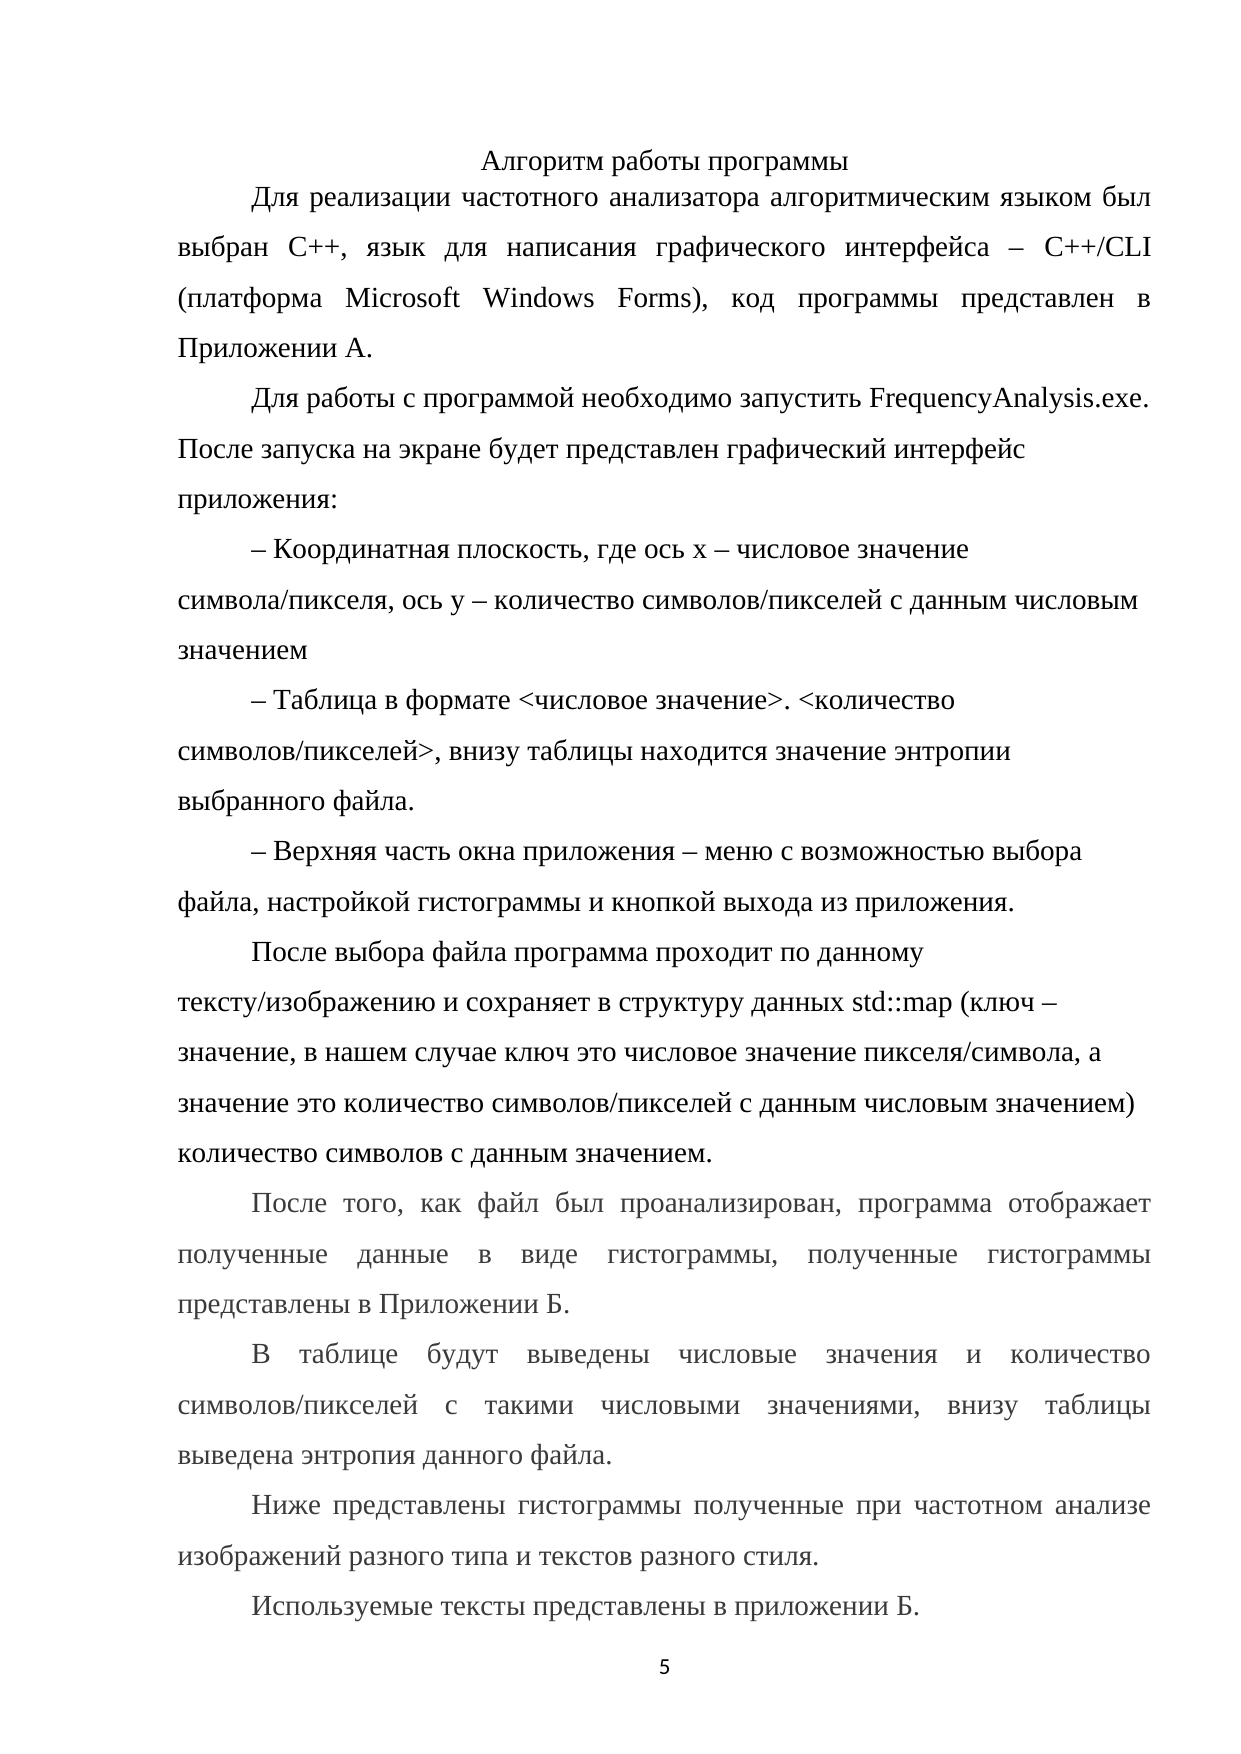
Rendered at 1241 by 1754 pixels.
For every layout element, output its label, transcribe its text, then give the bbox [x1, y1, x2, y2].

text В таблице будут выведены числовые значения и количество символов/пикселей с такими числовыми значениями, внизу таблицы выведена энтропия данного файла. [177, 1336, 1152, 1471]
text Для реализации частотного анализатора алгоритмическим языком был выбран C++, язык для написания графического интерфейса – C++/CLI (платформа Microsoft Windows Forms), код программы представлен в Приложении А. [177, 179, 1152, 364]
text Для работы с программой необходимо запустить FrequencyAnalysis.exe. После запуска на экране будет представлен графический интерфейс приложения: [177, 381, 1152, 515]
text После того, как файл был проанализирован, программа отображает полученные данные в виде гистограммы, полученные гистограммы представлены в Приложении Б. [177, 1186, 1152, 1320]
text После выбора файла программа проходит по данному тексту/изображению и сохраняет в структуру данных std::map (ключ – значение, в нашем случае ключ это числовое значение пикселя/символа, а значение это количество символов/пикселей с данным числовым значением) количество символов с данным значением. [177, 934, 1152, 1169]
text – Координатная плоскость, где ось x – числовое значение символа/пикселя, ось y – количество символов/пикселей с данным числовым значением [177, 531, 1152, 666]
text – Таблица в формате <числовое значение>. <количество символов/пикселей>, внизу таблицы находится значение энтропии выбранного файла. [177, 682, 1152, 817]
text – Верхняя часть окна приложения – меню с возможностью выбора файла, настройкой гистограммы и кнопкой выхода из приложения. [177, 833, 1152, 917]
subtitle Алгоритм работы программы [177, 143, 1152, 177]
text Используемые тексты представлены в приложении Б. [177, 1588, 1152, 1622]
text Ниже представлены гистограммы полученные при частотном анализе изображений разного типа и текстов разного стиля. [177, 1487, 1152, 1571]
